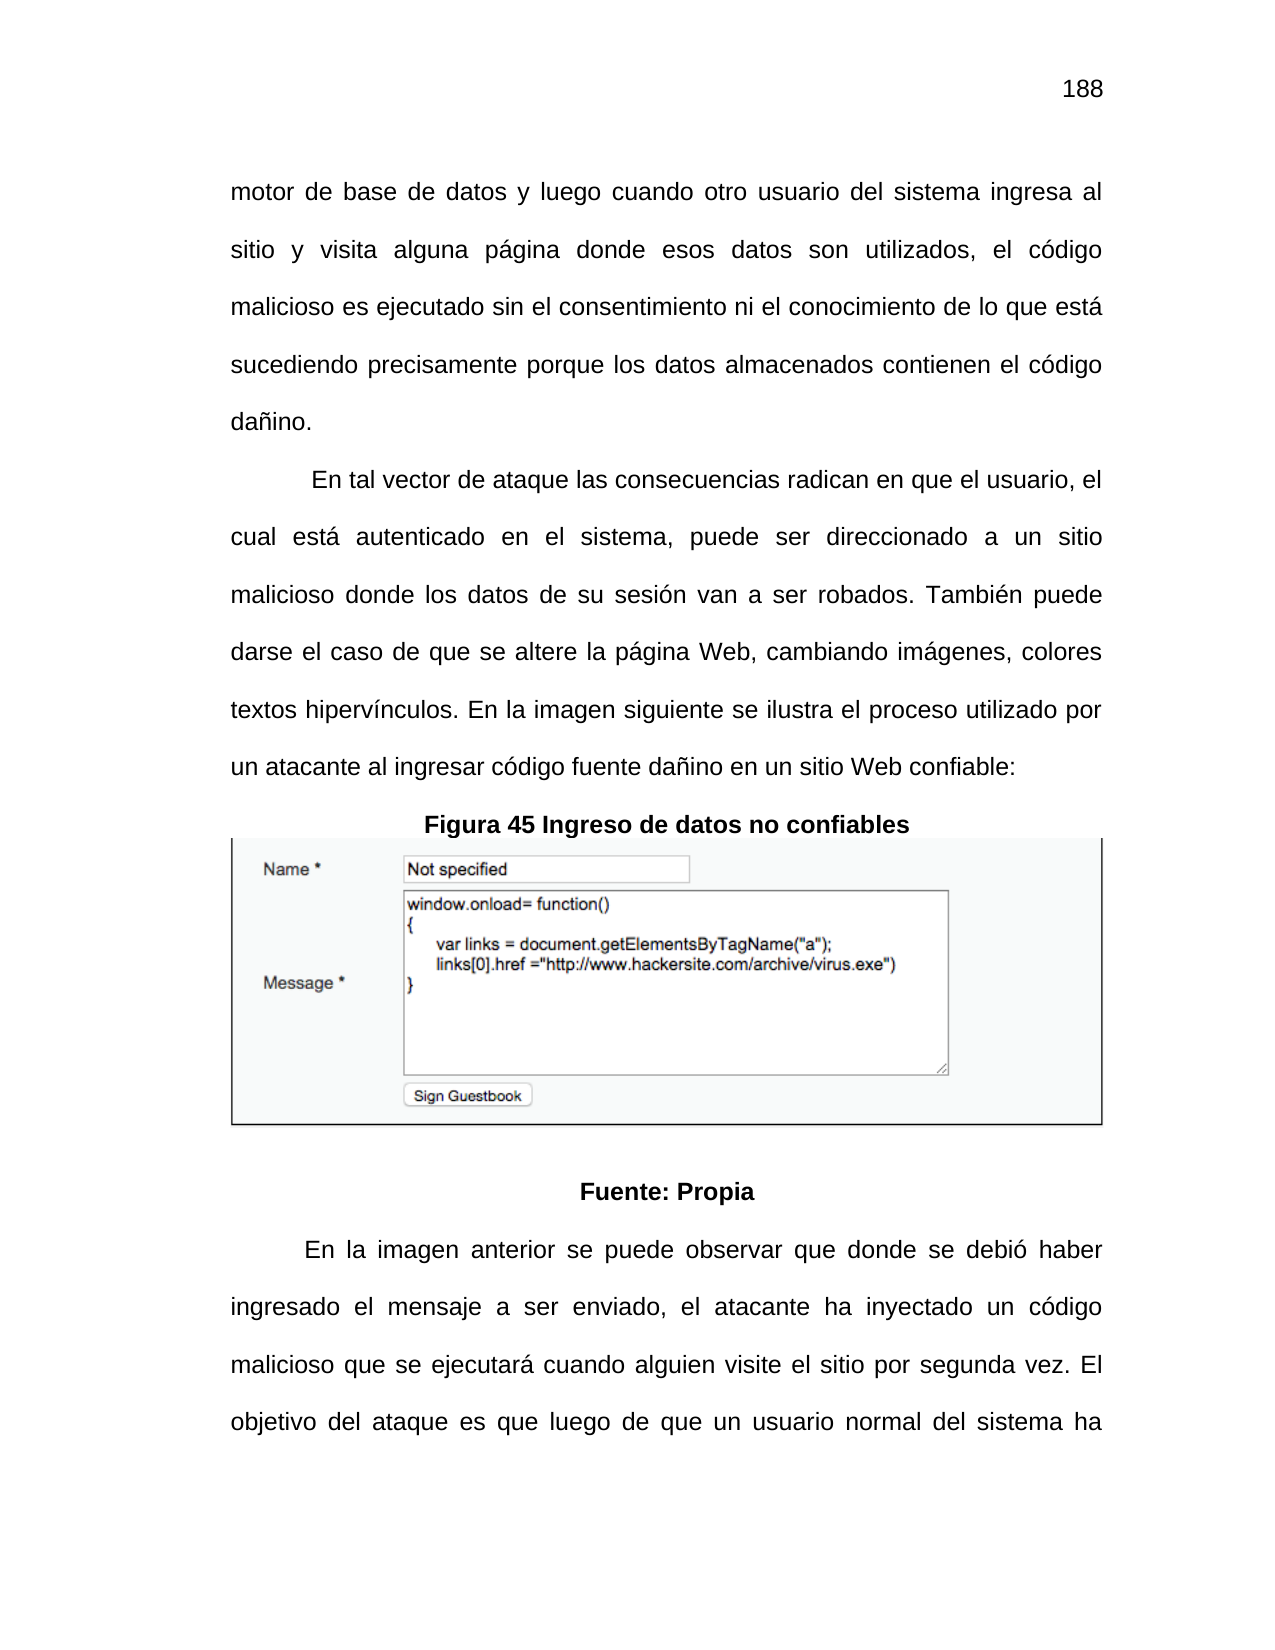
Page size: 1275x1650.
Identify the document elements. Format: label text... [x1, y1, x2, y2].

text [230, 1235, 1104, 1436]
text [230, 177, 1104, 436]
subtitle Fuente: Propia [230, 1177, 1104, 1206]
text Figura 45 Ingreso de datos no confiables [230, 810, 1104, 838]
picture [230, 838, 1104, 1128]
text En tal vector de ataque las consecuencias radican en que el usuario, el cual está autenticado en el sistema, puede ser direccionado a un sitio malicioso donde los datos de su sesión van a ser robados. También puede darse el caso de que se altere la página Web, cambiando imágenes, colores textos hipervínculos. En la imagen siguiente se ilustra el proceso utilizado por un atacante al ingresar código fuente dañino en un sitio Web confiable: [230, 465, 1104, 781]
